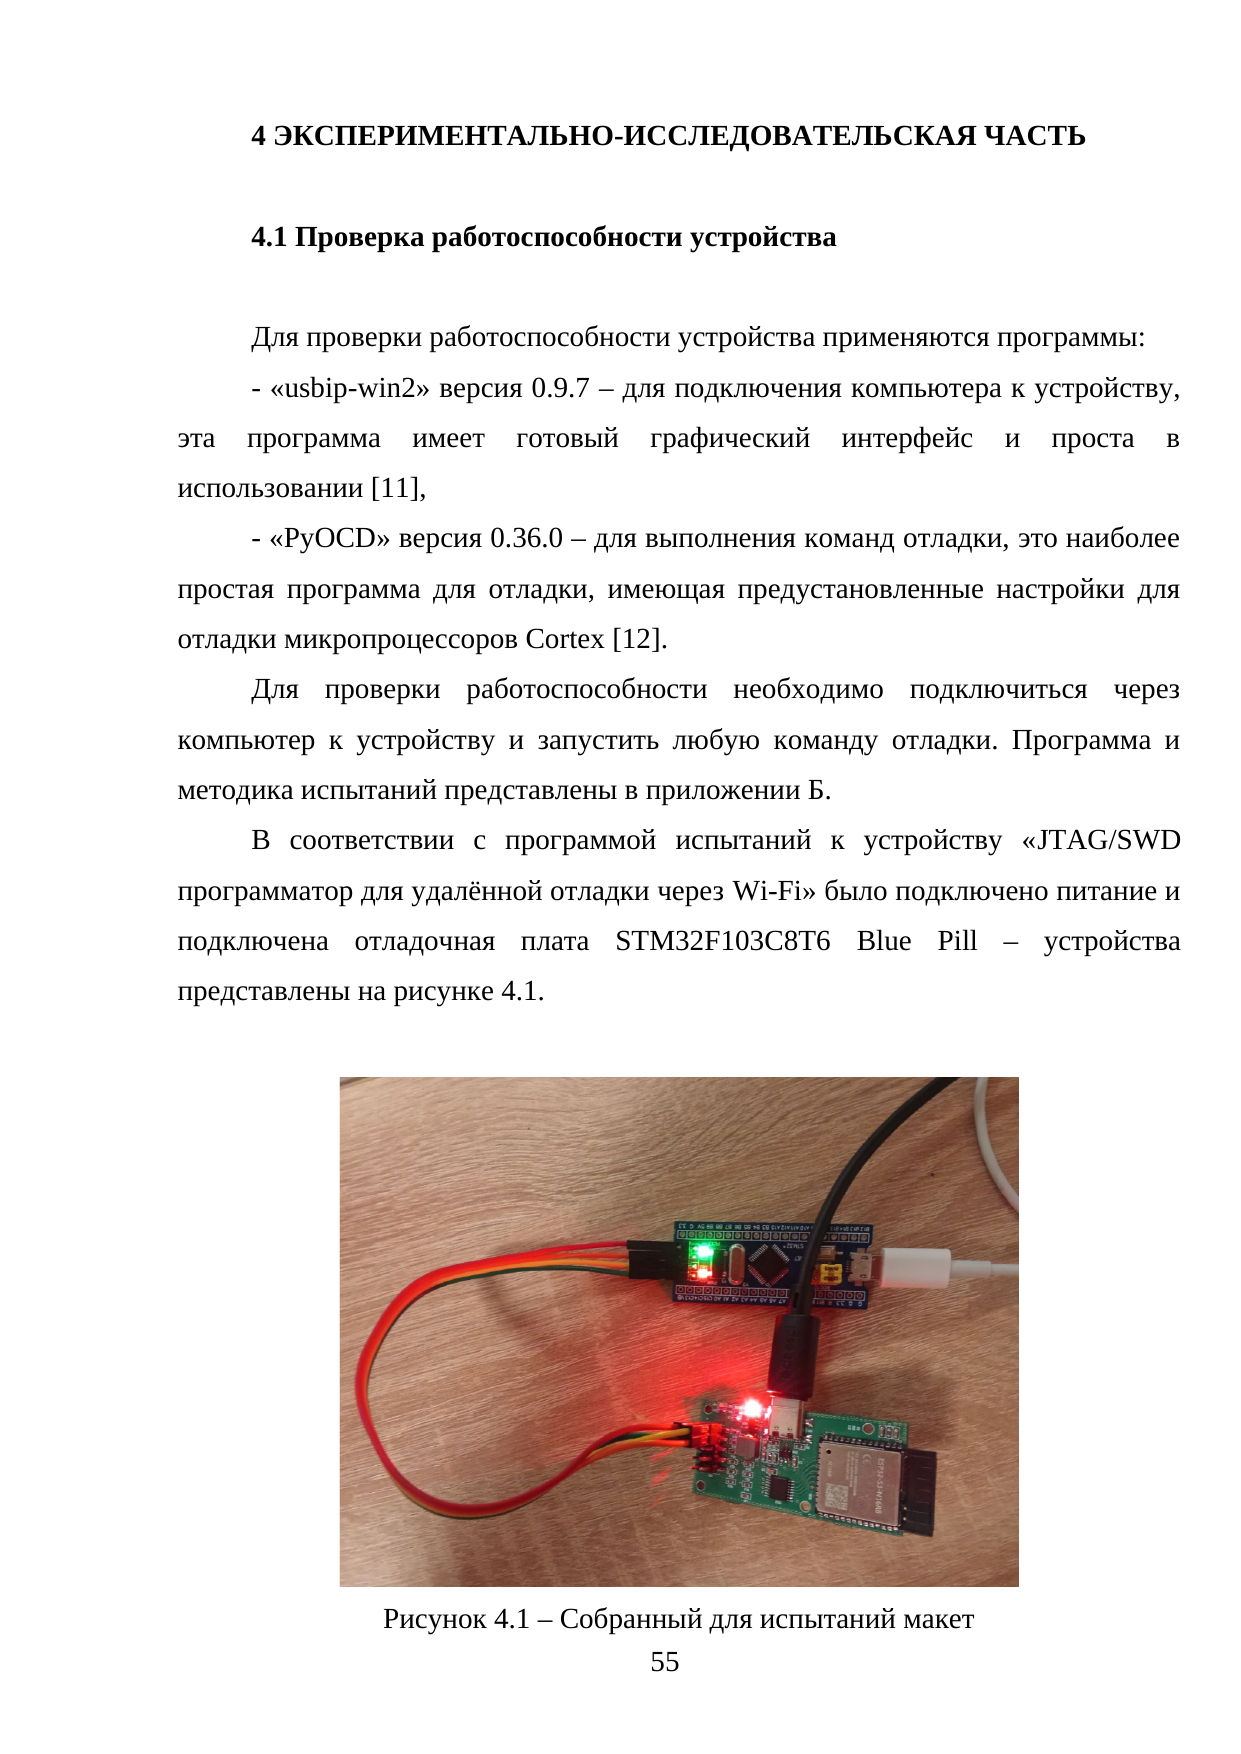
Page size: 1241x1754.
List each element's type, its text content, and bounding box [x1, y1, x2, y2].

text Для проверки работоспособности необходимо подключиться через компьютер к устройству и запустить любую команду отладки. Программа и методика испытаний представлены в приложении Б. [177, 672, 1181, 806]
text 4.1 Проверка работоспособности устройства [177, 219, 1181, 252]
text - «PyOCD» версия 0.36.0 – для выполнения команд отладки, это наиболее простая программа для отладки, имеющая предустановленные настройки для отладки микропроцессоров Cortex [12]. [177, 521, 1181, 655]
text - «usbip-win2» версия 0.9.7 – для подключения компьютера к устройству, эта программа имеет готовый графический интерфейс и проста в использовании [11], [177, 370, 1181, 504]
text Рисунок 4.1 – Собранный для испытаний макет [176, 1601, 1181, 1634]
picture [340, 1077, 1018, 1587]
text 4 ЭКСПЕРИМЕНТАЛЬНО-ИССЛЕДОВАТЕЛЬСКАЯ ЧАСТЬ [177, 118, 1181, 152]
text В соответствии с программой испытаний к устройству «JTAG/SWD программатор для удалённой отладки через Wi-Fi» было подключено питание и подключена отладочная плата STM32F103C8T6 Blue Pill – устройства представлены на рисунке 4.1. [177, 822, 1181, 1007]
text Для проверки работоспособности устройства применяются программы: [177, 319, 1181, 353]
